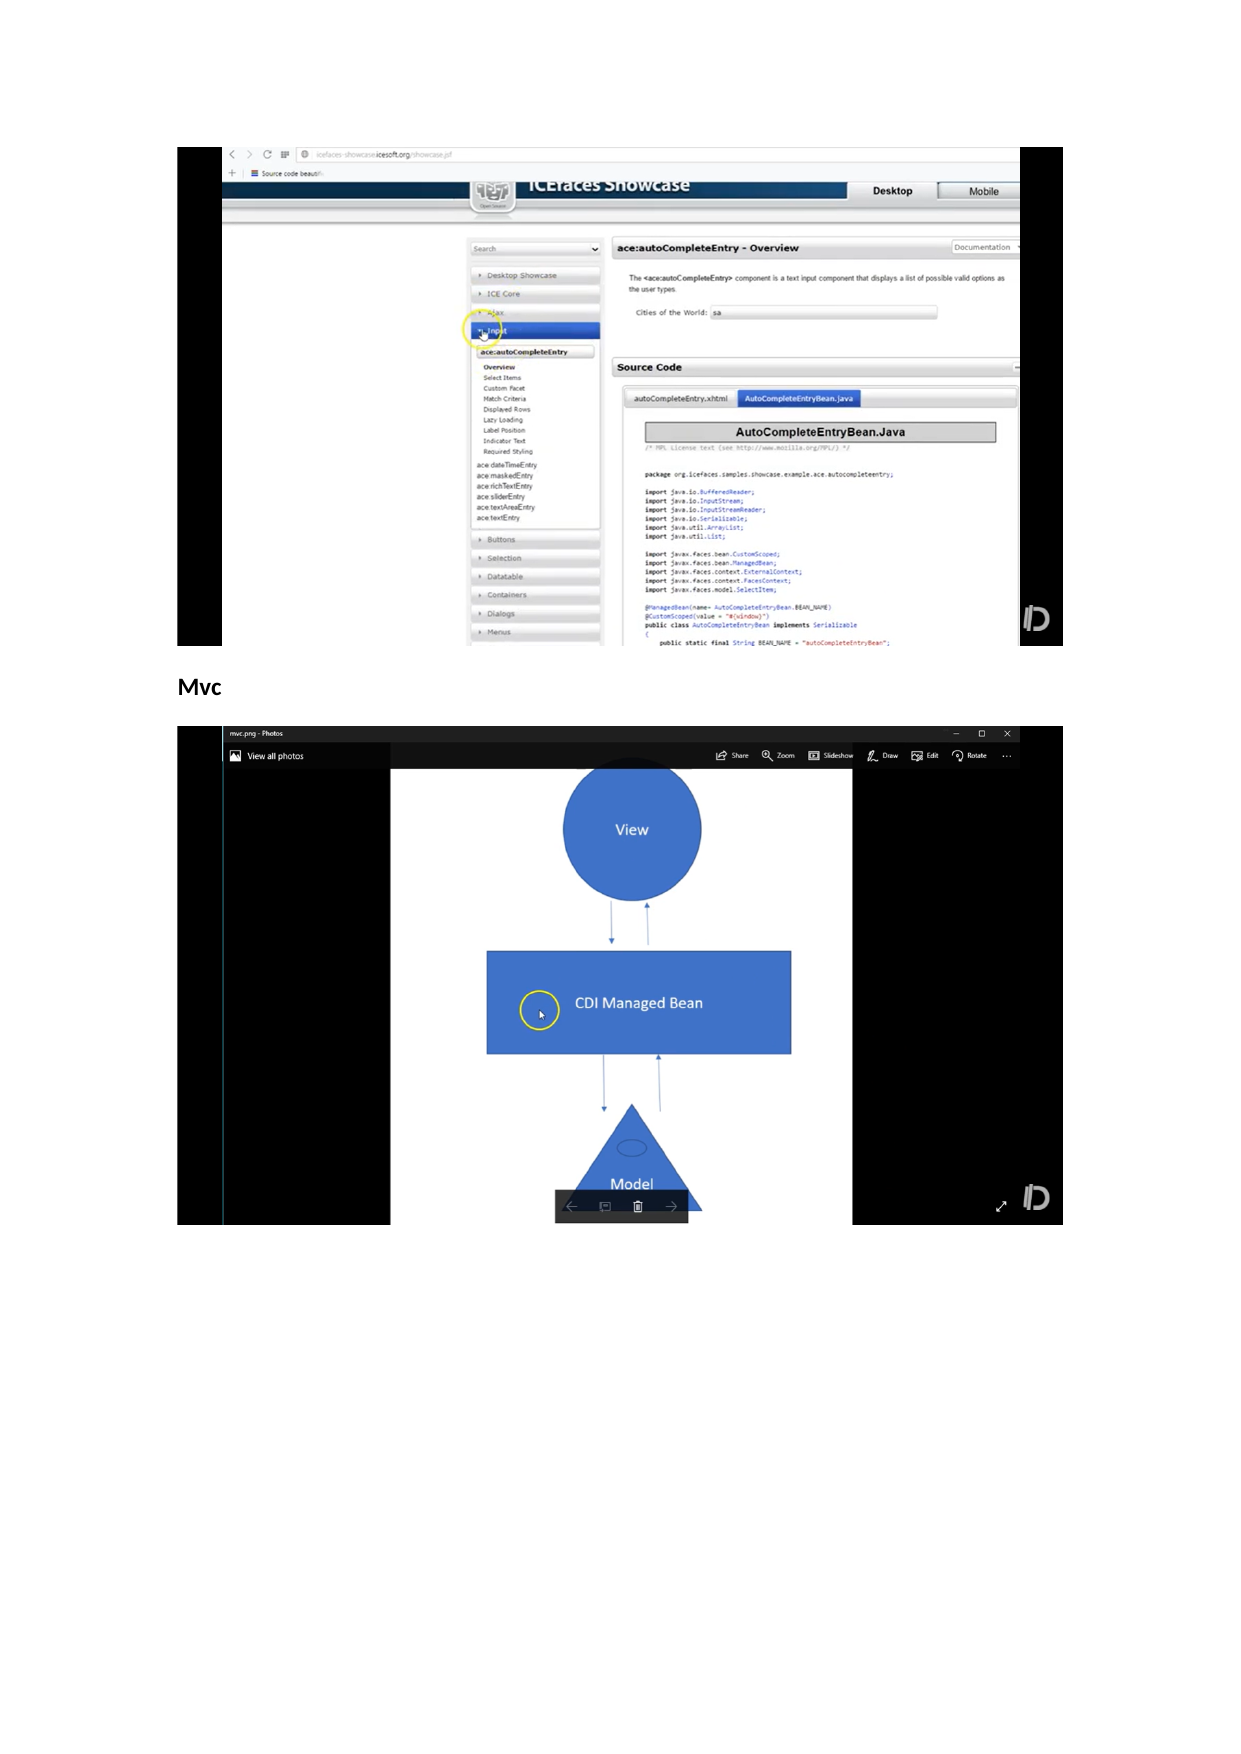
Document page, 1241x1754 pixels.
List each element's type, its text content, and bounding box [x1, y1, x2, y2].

picture [177, 726, 1063, 1225]
text Mvc [177, 671, 1063, 701]
picture [177, 147, 1063, 646]
